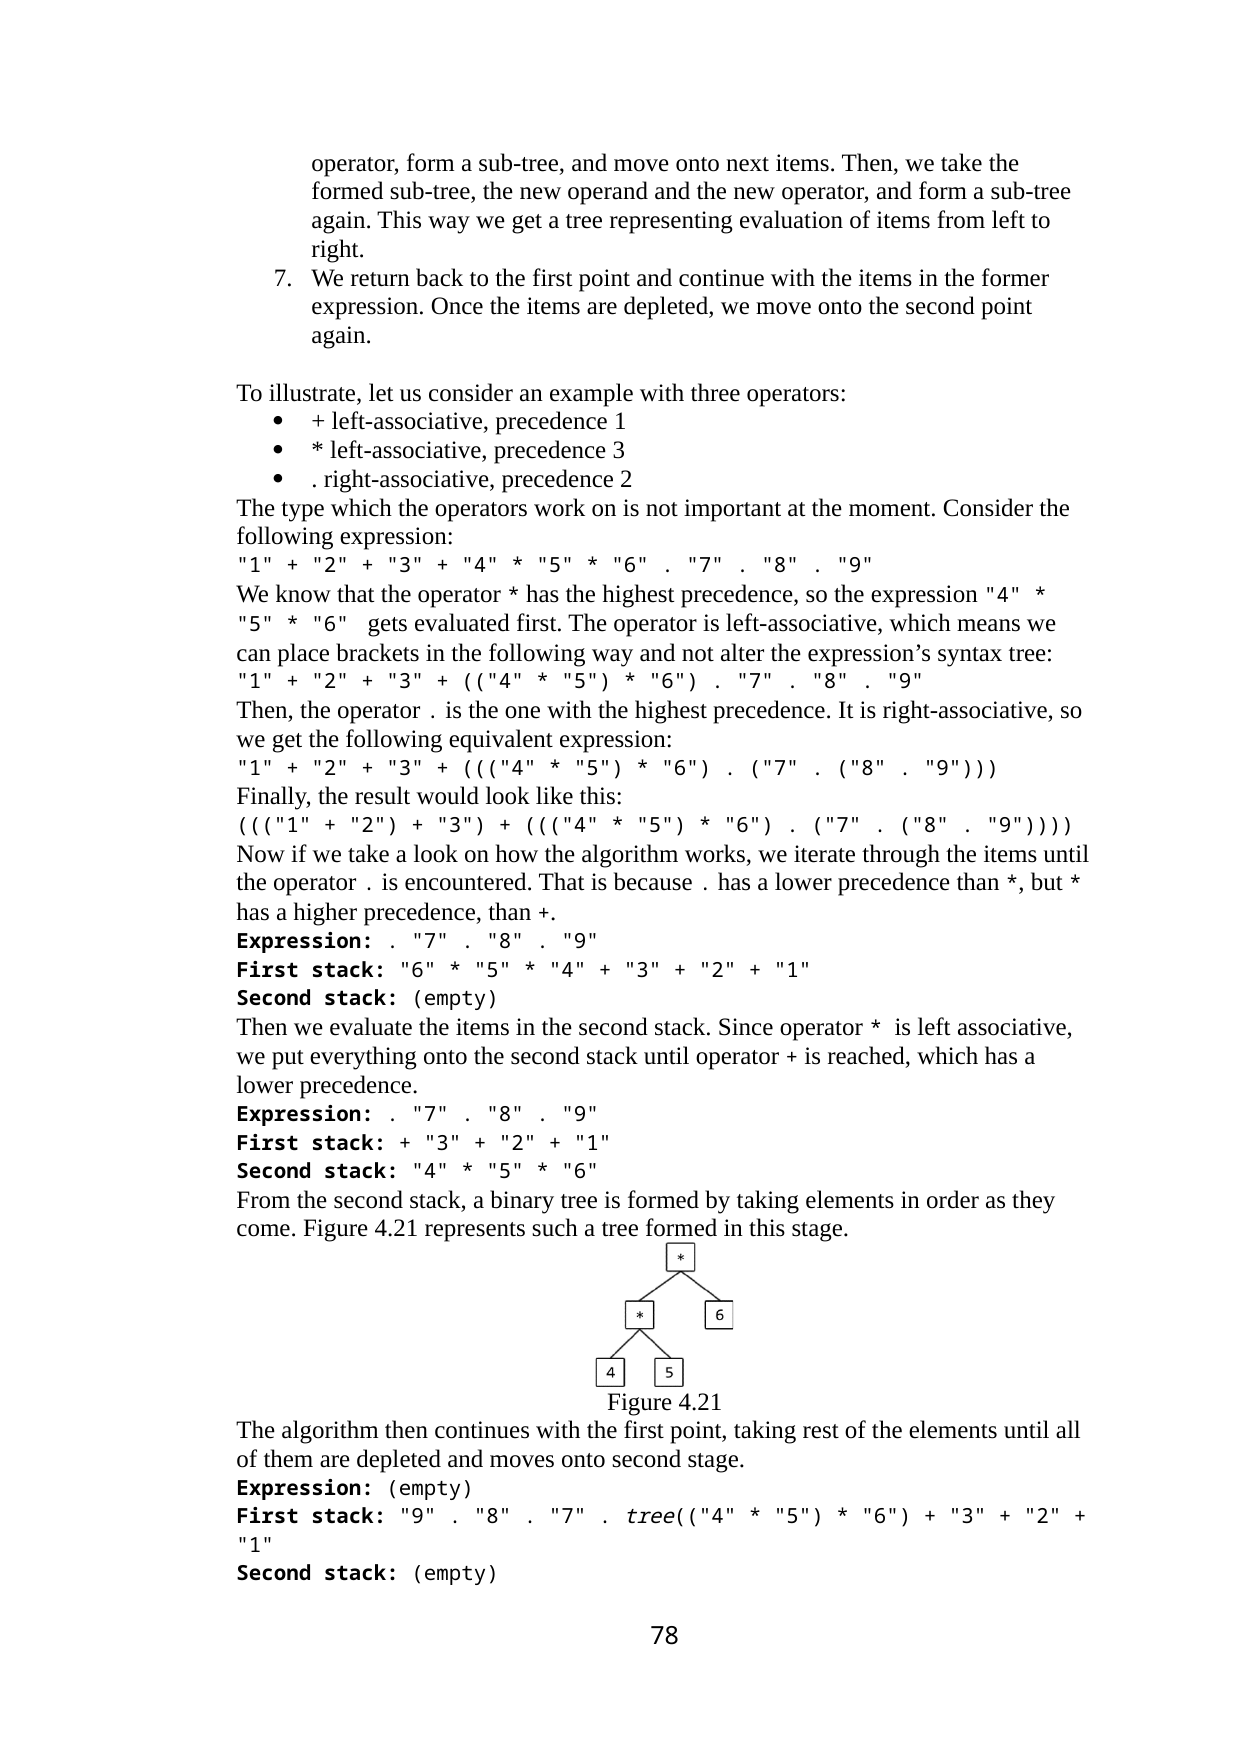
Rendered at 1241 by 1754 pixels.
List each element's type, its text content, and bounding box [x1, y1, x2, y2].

text "1" + "2" + "3" + "4" * "5" * "6" . "7" . "8" . "9" [236, 550, 1092, 579]
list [274, 148, 1092, 263]
picture [595, 1242, 734, 1387]
list . right-associative, precedence 2 [274, 464, 1092, 493]
text Expression: . "7" . "8" . "9" [236, 926, 1092, 955]
text Then, the operator . is the one with the highest precedence. It is right-associative, so we get the following equivalent expression: [236, 695, 1092, 753]
text Now if we take a look on how the algorithm works, we iterate through the items until the operator . is encountered. That is because . has a lower precedence than *, but * has a higher precedence, than +. [236, 839, 1092, 926]
text First stack: + "3" + "2" + "1" [236, 1128, 1092, 1156]
text ((("1" + "2") + "3") + ((("4" * "5") * "6") . ("7" . ("8" . "9")))) [236, 810, 1092, 839]
text To illustrate, let us consider an example with three operators: [236, 378, 1092, 406]
text Second stack: "4" * "5" * "6" [236, 1156, 1092, 1185]
text Then we evaluate the items in the second stack. Since operator * is left associative, we put everything onto the second stack until operator + is reached, which has a lower precedence. [236, 1012, 1092, 1099]
text Expression: (empty) [236, 1473, 1092, 1502]
text Expression: . "7" . "8" . "9" [236, 1099, 1092, 1128]
text "1" + "2" + "3" + ((("4" * "5") * "6") . ("7" . ("8" . "9"))) [236, 753, 1092, 781]
text Figure 4.21 [236, 1387, 1092, 1416]
text First stack: "6" * "5" * "4" + "3" + "2" + "1" [236, 955, 1092, 983]
text Finally, the result would look like this: [236, 781, 1092, 810]
text The algorithm then continues with the first point, taking rest of the elements until all of them are depleted and moves onto second stage. [236, 1416, 1092, 1473]
text From the second stack, a binary tree is formed by taking elements in order as they come. Figure 4.21 represents such a tree formed in this stage. [236, 1185, 1092, 1242]
list We return back to the first point and continue with the items in the former expression. Once the items are depleted, we move onto the second point again. [274, 263, 1092, 349]
list + left-associative, precedence 1 [274, 406, 1092, 435]
text Second stack: (empty) [236, 1558, 1092, 1587]
text "1" + "2" + "3" + (("4" * "5") * "6") . "7" . "8" . "9" [236, 666, 1092, 695]
text Second stack: (empty) [236, 983, 1092, 1012]
list * left-associative, precedence 3 [274, 435, 1092, 464]
text We know that the operator * has the highest precedence, so the expression "4" * "5" * "6" gets evaluated first. The operator is left-associative, which means we can place brackets in the following way and not alter the expression’s syntax tree: [236, 579, 1092, 666]
text First stack: "9" . "8" . "7" . tree(("4" * "5") * "6") + "3" + "2" + "1" [236, 1502, 1092, 1558]
text The type which the operators work on is not important at the moment. Consider the following expression: [236, 493, 1092, 550]
